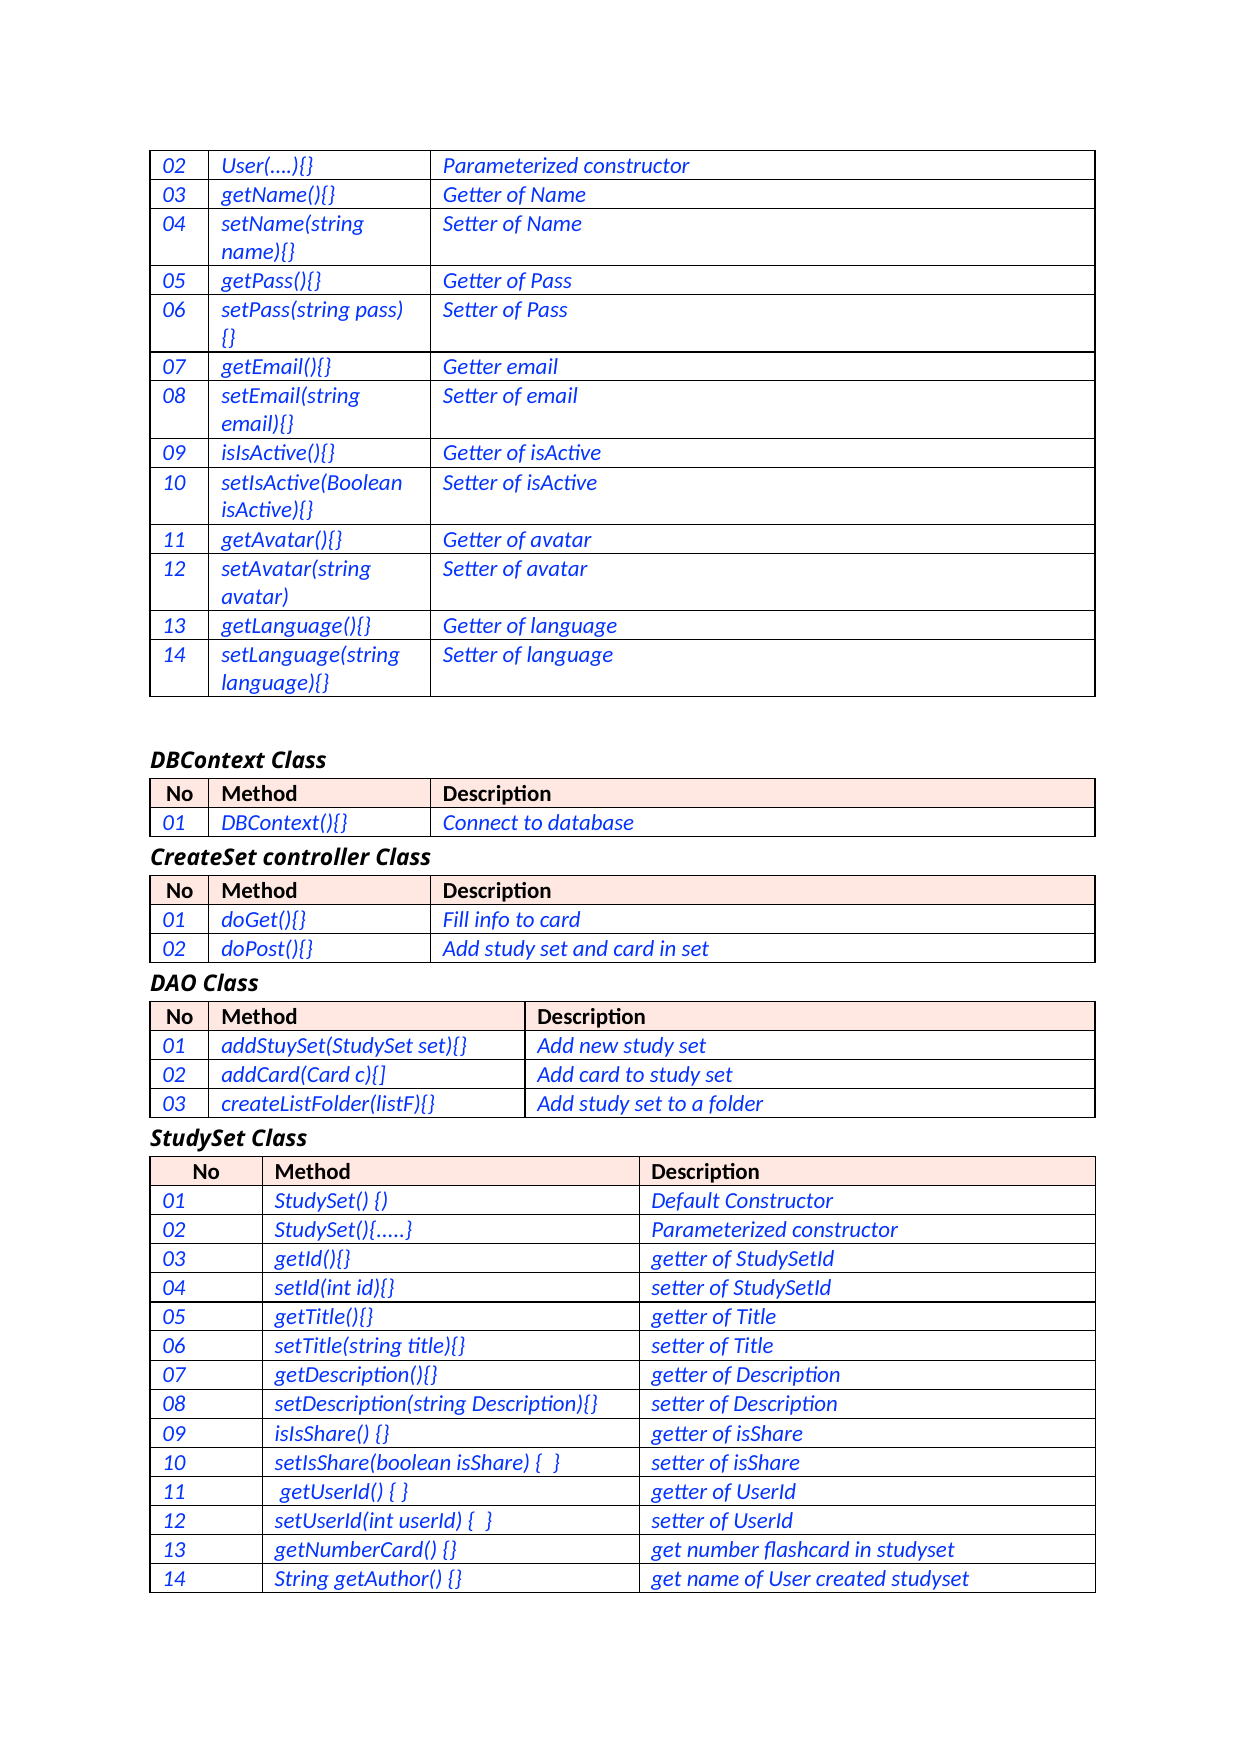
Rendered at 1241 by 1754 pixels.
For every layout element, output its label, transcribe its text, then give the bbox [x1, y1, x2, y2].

table_cell Getter email [431, 353, 1094, 380]
table_cell 04 [151, 1273, 262, 1301]
table_cell 02 [151, 1215, 262, 1243]
table_cell 04 [151, 209, 208, 265]
table_cell 01 [151, 1186, 262, 1214]
table_cell getId(){} [263, 1244, 639, 1272]
table_cell 13 [151, 1535, 262, 1563]
subtitle DAO Class [150, 967, 1093, 998]
table_cell Parameterized constructor [431, 151, 1094, 179]
table_cell Getter of avatar [431, 525, 1094, 553]
table_cell getNumberCard() {} [263, 1535, 639, 1563]
table_cell setEmail(string email){} [209, 381, 430, 437]
table_cell String getAuthor() {} [263, 1564, 639, 1592]
table_cell 11 [151, 1477, 262, 1505]
table_cell get name of User created studyset [640, 1564, 1095, 1592]
table_cell getName(){} [209, 180, 430, 208]
table_cell StudySet() {) [263, 1186, 639, 1214]
table_cell 03 [151, 180, 208, 208]
table_cell Add study set to a folder [526, 1089, 1094, 1117]
table_cell isIsActive(){} [209, 439, 430, 467]
table_cell getTitle(){} [263, 1303, 639, 1330]
table_cell setter of StudySetId [640, 1273, 1095, 1301]
table_cell doPost(){} [209, 934, 430, 962]
table_cell setId(int id){} [263, 1273, 639, 1301]
table_cell Setter of Name [431, 209, 1094, 265]
table_cell setIsShare(boolean isShare) { } [263, 1448, 639, 1476]
table_cell 07 [151, 1361, 262, 1388]
table_cell Parameterized constructor [640, 1215, 1095, 1243]
table_header No [151, 1157, 262, 1185]
table_cell 13 [151, 611, 208, 639]
table_cell setUserId(int userId) { } [263, 1506, 639, 1534]
table_cell 14 [151, 1564, 262, 1592]
table_cell setTitle(string title){} [263, 1331, 639, 1359]
table_cell Setter of email [431, 381, 1094, 437]
table_cell getLanguage(){} [209, 611, 430, 639]
table_cell getter of UserId [640, 1477, 1095, 1505]
table_cell 02 [151, 151, 208, 179]
table_cell 01 [151, 1031, 208, 1059]
table_cell Setter of language [431, 640, 1094, 696]
table_cell Setter of isActive [431, 468, 1094, 524]
table_cell 02 [151, 934, 208, 962]
table_cell 10 [151, 468, 208, 524]
table_cell setName(string name){} [209, 209, 430, 265]
table_cell 10 [151, 1448, 262, 1476]
table_cell 01 [151, 808, 208, 836]
table_header Description [431, 779, 1094, 807]
table_cell setPass(string pass){} [209, 295, 430, 351]
subtitle StudySet Class [150, 1122, 1093, 1153]
subtitle DBContext Class [150, 744, 1093, 775]
table_cell doGet(){} [209, 905, 430, 933]
table_header No [151, 779, 208, 807]
table_cell Add study set and card in set [431, 934, 1094, 962]
table_cell Connect to database [431, 808, 1094, 836]
table_header Method [209, 1002, 524, 1030]
table_cell 03 [151, 1244, 262, 1272]
table_cell 02 [151, 1060, 208, 1088]
table_cell Getter of language [431, 611, 1094, 639]
table_header Method [263, 1157, 639, 1185]
table_cell setter of UserId [640, 1506, 1095, 1534]
table_cell 06 [151, 1331, 262, 1359]
table_cell Getter of Pass [431, 266, 1094, 294]
table_cell Getter of isActive [431, 439, 1094, 467]
table_cell 12 [151, 1506, 262, 1534]
table_cell Fill info to card [431, 905, 1094, 933]
table_cell 05 [151, 266, 208, 294]
table_cell Add card to study set [526, 1060, 1094, 1088]
table_cell getAvatar(){} [209, 525, 430, 553]
table_cell 12 [151, 554, 208, 610]
table_cell 08 [151, 1390, 262, 1418]
table_cell getDescription(){} [263, 1361, 639, 1388]
table_cell 11 [151, 525, 208, 553]
table_cell Default Constructor [640, 1186, 1095, 1214]
table_cell User(….){} [209, 151, 430, 179]
table_header Description [431, 876, 1094, 904]
table_cell createListFolder(listF){} [209, 1089, 524, 1117]
table_header No [151, 876, 208, 904]
table_cell addCard(Card c){] [209, 1060, 524, 1088]
table_cell 07 [151, 353, 208, 380]
table_cell isIsShare() {} [263, 1419, 639, 1447]
table_cell 06 [151, 295, 208, 351]
subtitle CreateSet controller Class [150, 841, 1093, 872]
table_header Method [209, 779, 430, 807]
table_cell Setter of avatar [431, 554, 1094, 610]
table_cell 09 [151, 439, 208, 467]
table_cell getter of isShare [640, 1419, 1095, 1447]
table_cell addStuySet(StudySet set){} [209, 1031, 524, 1059]
table_cell 09 [151, 1419, 262, 1447]
table_header Description [640, 1157, 1095, 1185]
table_cell getUserId() { } [263, 1477, 639, 1505]
table_cell Setter of Pass [431, 295, 1094, 351]
table_cell 08 [151, 381, 208, 437]
table_cell 05 [151, 1303, 262, 1330]
table_header Method [209, 876, 430, 904]
table_cell setter of Description [640, 1390, 1095, 1418]
table_cell getEmail(){} [209, 353, 430, 380]
table_cell setter of Title [640, 1331, 1095, 1359]
table_cell 01 [151, 905, 208, 933]
table_cell getPass(){} [209, 266, 430, 294]
table_header No [151, 1002, 208, 1030]
table_cell setDescription(string Description){} [263, 1390, 639, 1418]
table_cell getter of StudySetId [640, 1244, 1095, 1272]
table_cell 14 [151, 640, 208, 696]
table_cell Add new study set [526, 1031, 1094, 1059]
table_cell Getter of Name [431, 180, 1094, 208]
table_cell 03 [151, 1089, 208, 1117]
table_cell getter of Title [640, 1303, 1095, 1330]
table_cell DBContext(){} [209, 808, 430, 836]
table_cell setter of isShare [640, 1448, 1095, 1476]
table_cell getter of Description [640, 1361, 1095, 1388]
table_cell setIsActive(Boolean isActive){} [209, 468, 430, 524]
table_cell setAvatar(string avatar) [209, 554, 430, 610]
table_cell StudySet(){.....} [263, 1215, 639, 1243]
table_header Description [526, 1002, 1094, 1030]
table_cell setLanguage(string language){} [209, 640, 430, 696]
table_cell get number flashcard in studyset [640, 1535, 1095, 1563]
